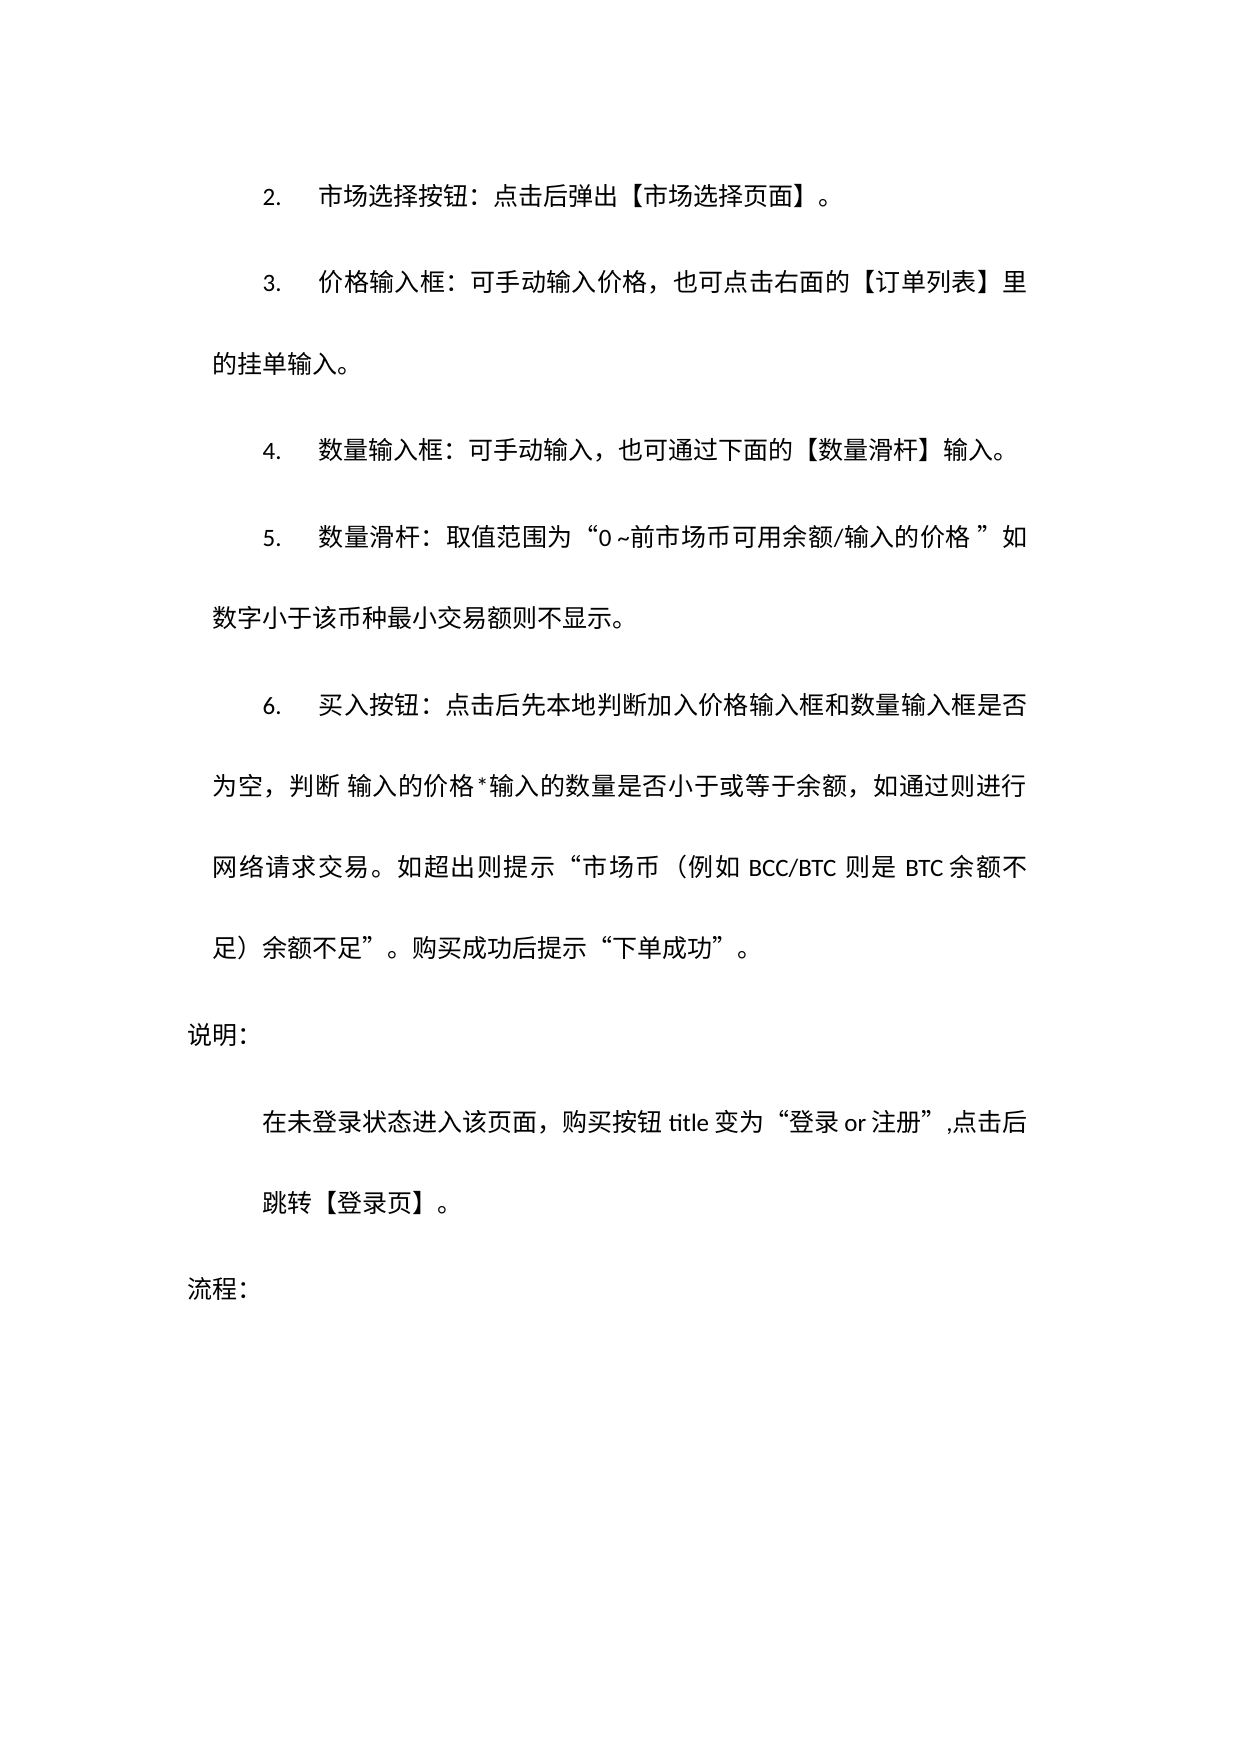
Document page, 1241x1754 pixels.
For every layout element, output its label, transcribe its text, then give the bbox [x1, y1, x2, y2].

text 流程： [187, 1255, 1053, 1320]
text 说明： [187, 1001, 1053, 1066]
list 数量滑杆：取值范围为“0 ~前市场币可用余额/输入的价格 ”如数字小于该币种最小交易额则不显示。 [212, 503, 1028, 649]
list 买入按钮：点击后先本地判断加入价格输入框和数量输入框是否为空，判断 输入的价格*输入的数量是否小于或等于余额，如通过则进行网络请求交易。如超出则提示“市场币（例如BCC/BTC 则是 BTC余额不足）余额不足”。购买成功后提示“下单成功”。 [212, 671, 1028, 979]
list 市场选择按钮：点击后弹出【市场选择页面】。 [212, 162, 1028, 227]
list 数量输入框：可手动输入，也可通过下面的【数量滑杆】输入。 [212, 416, 1028, 481]
text 在未登录状态进入该页面，购买按钮title变为“登录or注册”,点击后跳转【登录页】。 [262, 1088, 1028, 1234]
list 价格输入框：可手动输入价格，也可点击右面的【订单列表】里的挂单输入。 [212, 248, 1028, 395]
